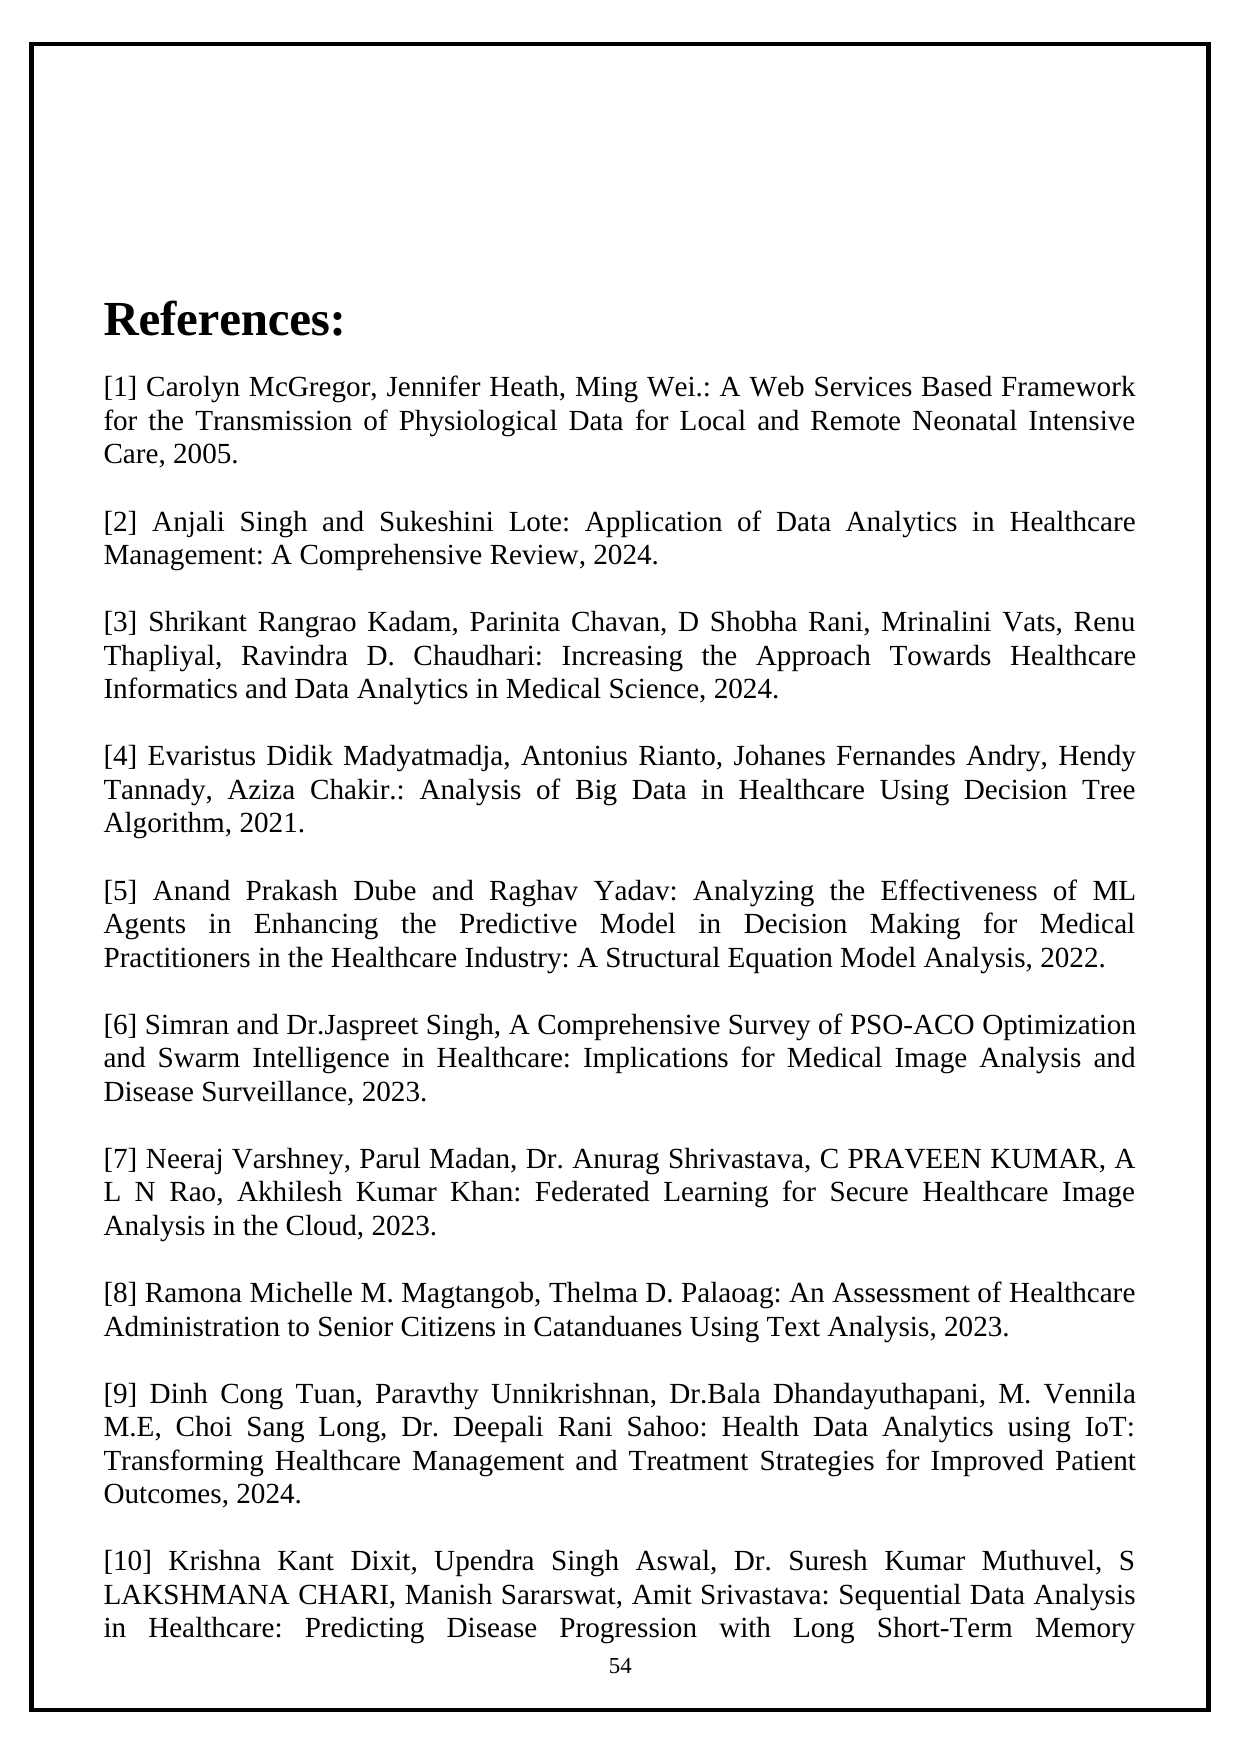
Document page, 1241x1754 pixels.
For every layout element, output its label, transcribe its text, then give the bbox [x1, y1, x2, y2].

text [3] Shrikant Rangrao Kadam, Parinita Chavan, D Shobha Rani, Mrinalini Vats, Renu Thapliyal, Ravindra D. Chaudhari: Increasing the Approach Towards Healthcare Informatics and Data Analytics in Medical Science, 2024. [103, 604, 1137, 705]
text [103, 1543, 1137, 1644]
text [6] Simran and Dr.Jaspreet Singh, A Comprehensive Survey of PSO-ACO Optimization and Swarm Intelligence in Healthcare: Implications for Medical Image Analysis and Disease Surveillance, 2023. [103, 1007, 1137, 1107]
text [2] Anjali Singh and Sukeshini Lote: Application of Data Analytics in Healthcare Management: A Comprehensive Review, 2024. [103, 504, 1137, 571]
text [5] Anand Prakash Dube and Raghav Yadav: Analyzing the Effectiveness of ML Agents in Enhancing the Predictive Model in Decision Making for Medical Practitioners in the Healthcare Industry: A Structural Equation Model Analysis, 2022. [103, 873, 1137, 973]
text [7] Neeraj Varshney, Parul Madan, Dr. Anurag Shrivastava, C PRAVEEN KUMAR, A L N Rao, Akhilesh Kumar Khan: Federated Learning for Secure Healthcare Image Analysis in the Cloud, 2023. [103, 1141, 1137, 1242]
text [4] Evaristus Didik Madyatmadja, Antonius Rianto, Johanes Fernandes Andry, Hendy Tannady, Aziza Chakir.: Analysis of Big Data in Healthcare Using Decision Tree Algorithm, 2021. [103, 738, 1137, 839]
text [9] Dinh Cong Tuan, Paravthy Unnikrishnan, Dr.Bala Dhandayuthapani, M. Vennila M.E, Choi Sang Long, Dr. Deepali Rani Sahoo: Health Data Analytics using IoT: Transforming Healthcare Management and Treatment Strategies for Improved Patient Outcomes, 2024. [103, 1376, 1137, 1510]
text [8] Ramona Michelle M. Magtangob, Thelma D. Palaoag: An Assessment of Healthcare Administration to Senior Citizens in Catanduanes Using Text Analysis, 2023. [103, 1275, 1137, 1342]
subtitle References: [103, 289, 1137, 346]
text [1] Carolyn McGregor, Jennifer Heath, Ming Wei.: A Web Services Based Framework for the Transmission of Physiological Data for Local and Remote Neonatal Intensive Care, 2005. [103, 369, 1137, 470]
